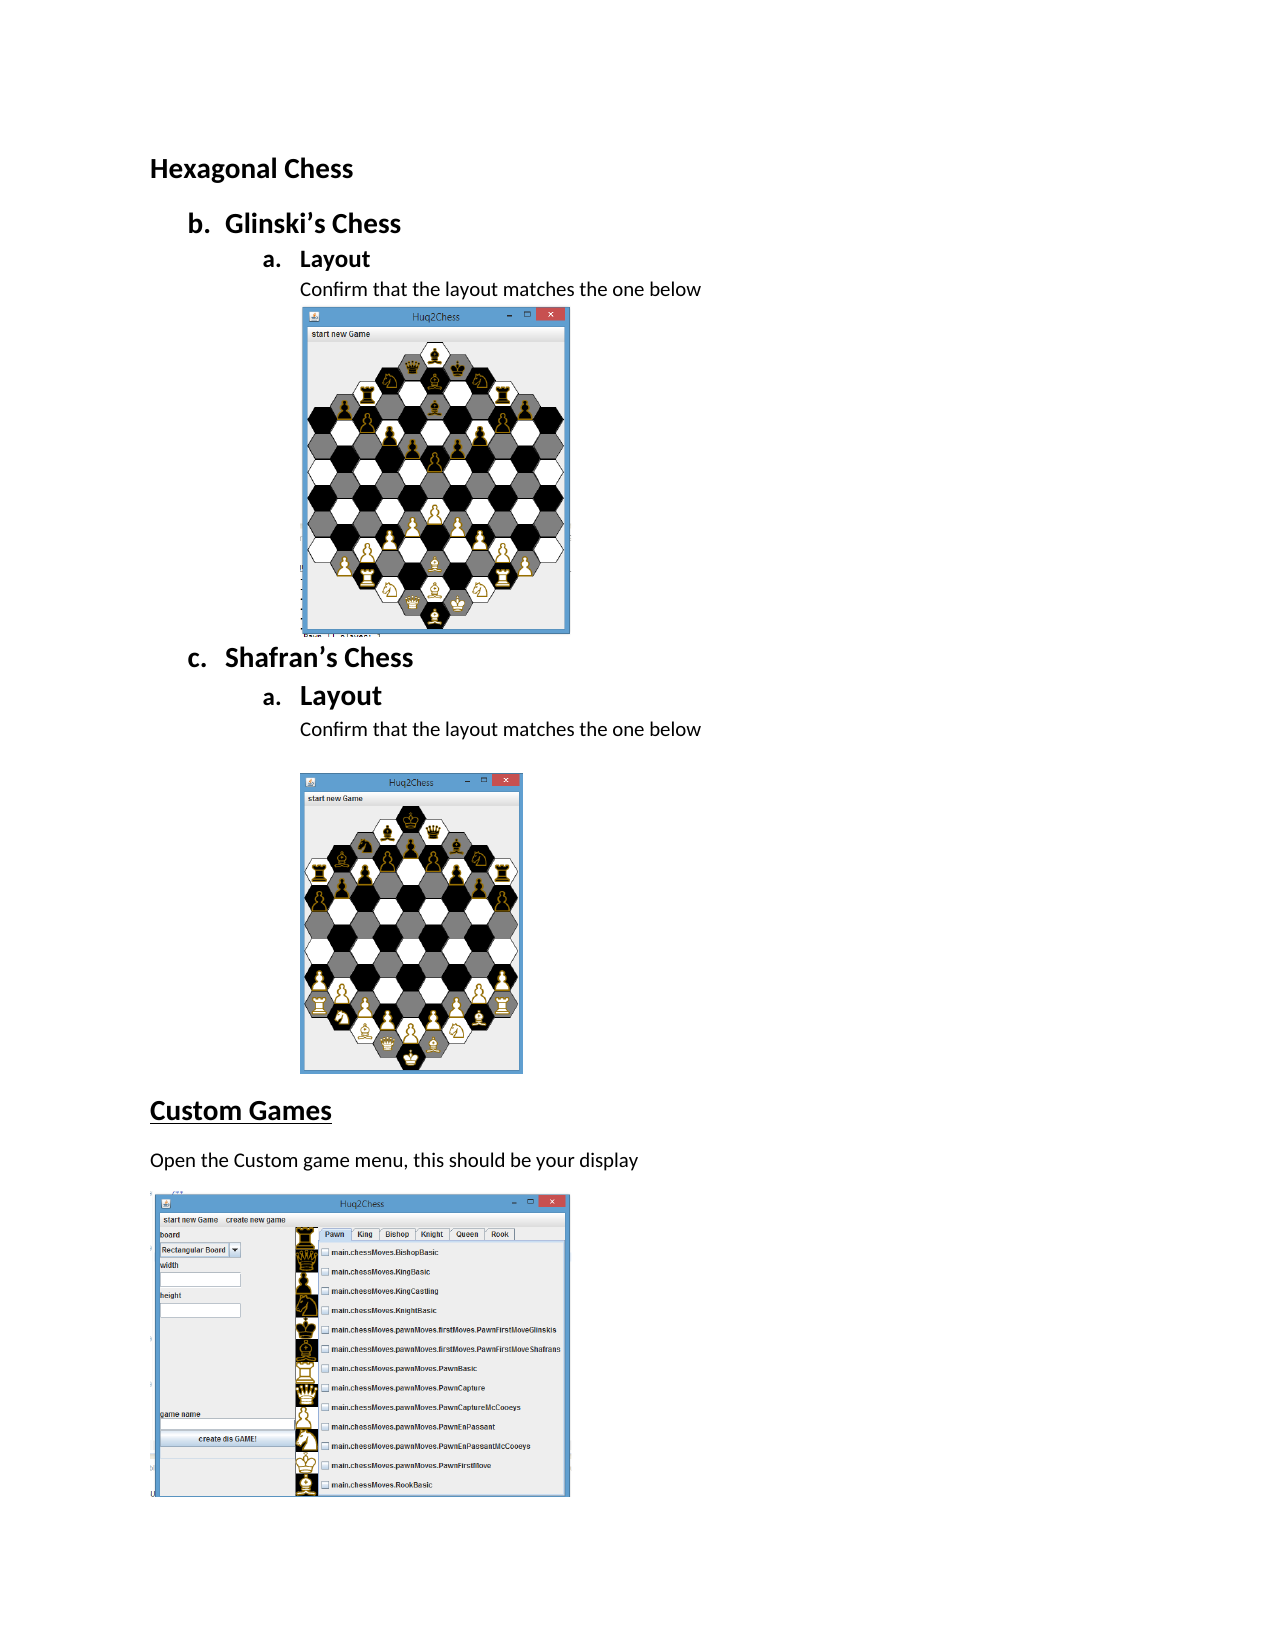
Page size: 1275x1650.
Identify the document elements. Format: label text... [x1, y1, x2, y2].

list Confirm that the layout matches the one below [300, 716, 1125, 741]
picture [300, 303, 572, 637]
list Shafran’s Chess [187, 639, 1125, 674]
list Layout [262, 677, 1125, 713]
picture [300, 773, 523, 1074]
text Custom Games [150, 1092, 1125, 1128]
text Hexagonal Chess [150, 150, 1125, 186]
list Glinski’s Chess [187, 205, 1125, 241]
picture [150, 1191, 572, 1497]
list Confirm that the layout matches the one below [300, 276, 1125, 302]
text Open the Custom game menu, this should be your display [150, 1147, 1125, 1173]
list Layout [262, 243, 1125, 274]
